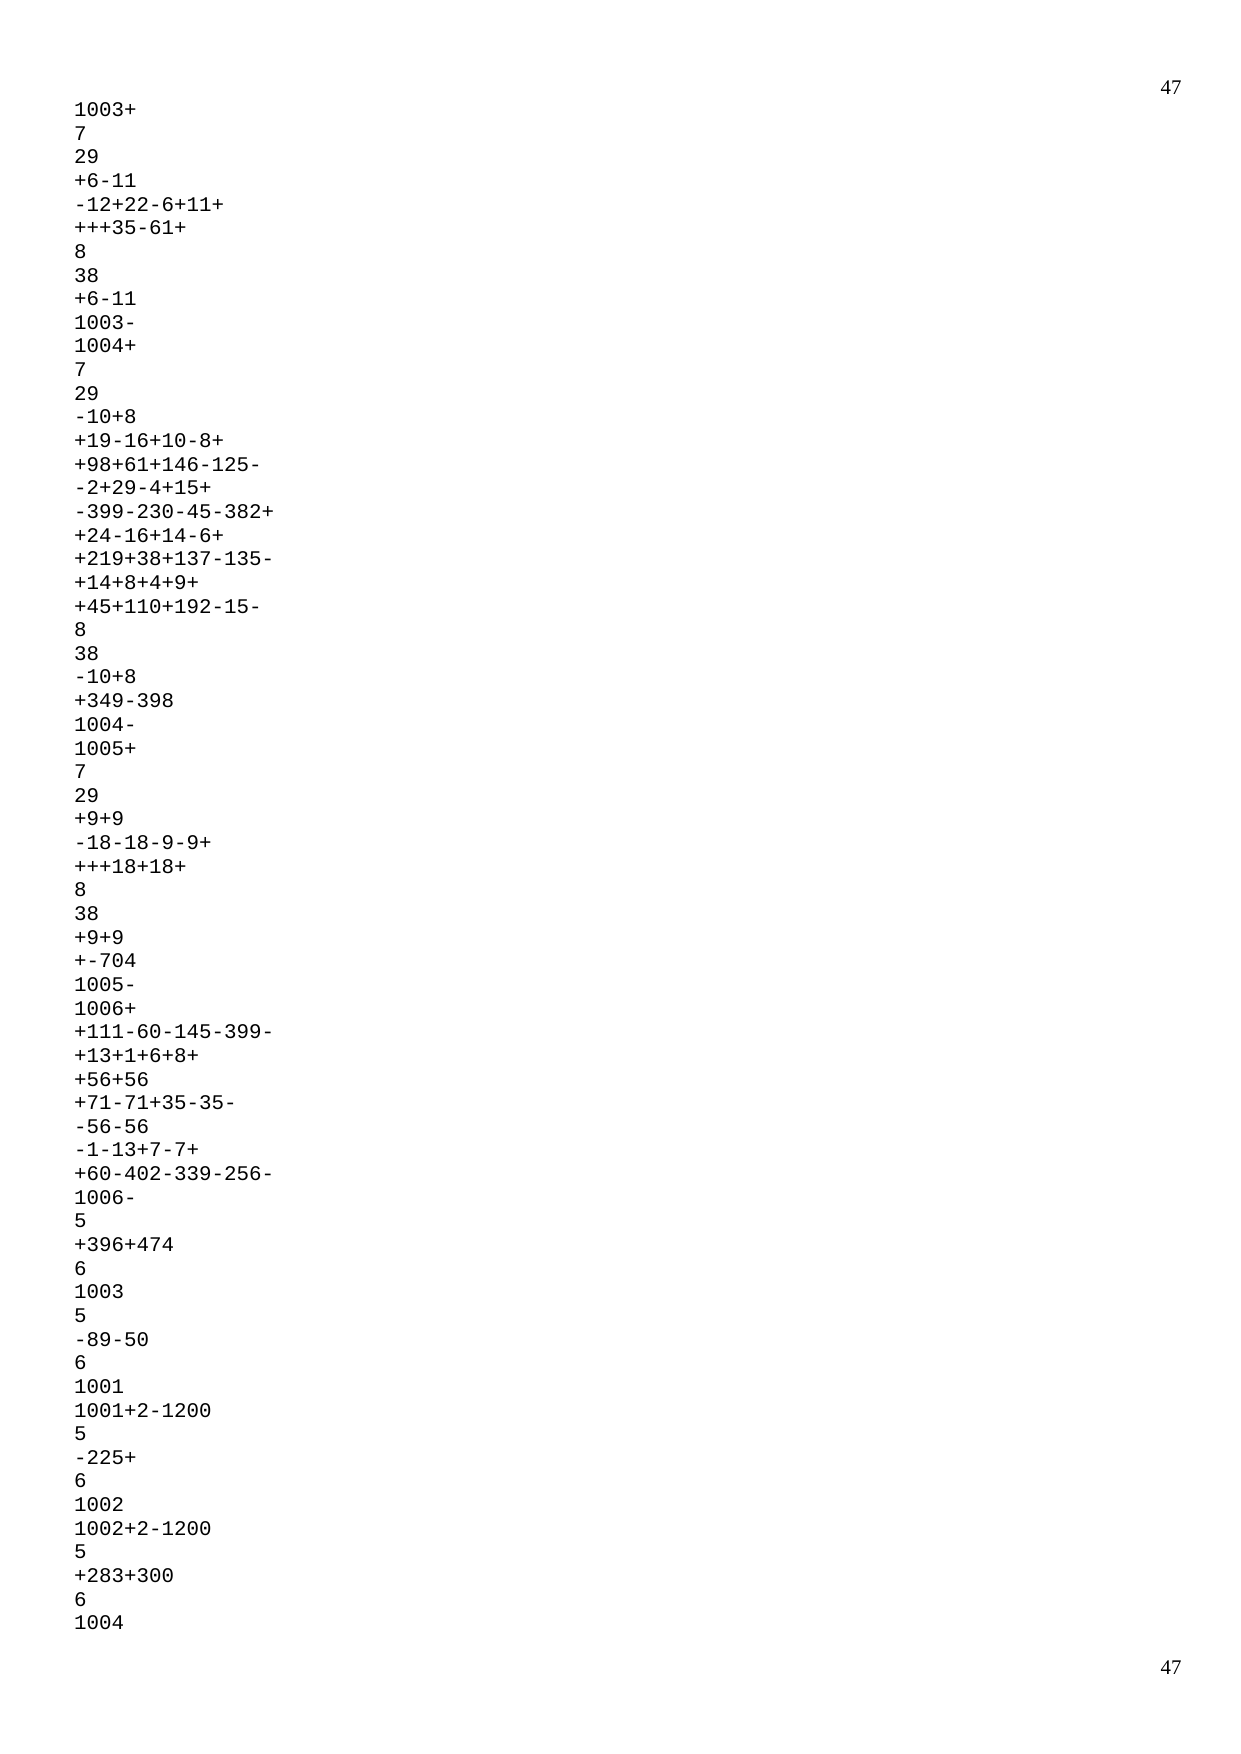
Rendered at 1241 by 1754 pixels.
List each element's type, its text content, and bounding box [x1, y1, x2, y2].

text +71-71+35-35- [74, 1092, 1181, 1116]
text 1006+ [74, 998, 1181, 1021]
text 29 [74, 785, 1181, 808]
text -56-56 [74, 1116, 1181, 1139]
text 8 [74, 879, 1181, 903]
text -225+ [74, 1447, 1181, 1471]
text +9+9 [74, 927, 1181, 950]
text -18-18-9-9+ [74, 832, 1181, 856]
text 5 [74, 1305, 1181, 1329]
text 38 [74, 264, 1181, 288]
text +9+9 [74, 808, 1181, 832]
text +283+300 [74, 1565, 1181, 1589]
text +19-16+10-8+ [74, 430, 1181, 454]
text +++35-61+ [74, 217, 1181, 241]
text 1004+ [74, 336, 1181, 359]
text -89-50 [74, 1329, 1181, 1352]
text 6 [74, 1589, 1181, 1612]
text +98+61+146-125- [74, 454, 1181, 477]
text 1001+2-1200 [74, 1399, 1181, 1423]
text 6 [74, 1258, 1181, 1281]
text 38 [74, 903, 1181, 927]
text 1005+ [74, 737, 1181, 761]
text 8 [74, 241, 1181, 264]
text 29 [74, 383, 1181, 406]
text 5 [74, 1210, 1181, 1234]
text 29 [74, 146, 1181, 170]
text 1003+ [74, 99, 1181, 123]
text 6 [74, 1352, 1181, 1376]
text 1006- [74, 1187, 1181, 1210]
text +396+474 [74, 1234, 1181, 1258]
text -10+8 [74, 406, 1181, 430]
text -12+22-6+11+ [74, 194, 1181, 217]
text 7 [74, 359, 1181, 383]
text +111-60-145-399- [74, 1021, 1181, 1045]
text +45+110+192-15- [74, 596, 1181, 619]
text 1002+2-1200 [74, 1518, 1181, 1541]
text 7 [74, 123, 1181, 146]
text +56+56 [74, 1068, 1181, 1092]
text +24-16+14-6+ [74, 525, 1181, 548]
text 6 [74, 1471, 1181, 1494]
text 1005- [74, 974, 1181, 998]
text +-704 [74, 950, 1181, 974]
text +219+38+137-135- [74, 548, 1181, 572]
text +6-11 [74, 170, 1181, 194]
text +349-398 [74, 690, 1181, 714]
text +13+1+6+8+ [74, 1045, 1181, 1068]
text 7 [74, 761, 1181, 785]
text 38 [74, 643, 1181, 667]
text -1-13+7-7+ [74, 1139, 1181, 1163]
text 5 [74, 1541, 1181, 1565]
text +++18+18+ [74, 856, 1181, 879]
text 1001 [74, 1376, 1181, 1399]
text +14+8+4+9+ [74, 572, 1181, 596]
text 1002 [74, 1494, 1181, 1518]
text 5 [74, 1423, 1181, 1447]
text -399-230-45-382+ [74, 501, 1181, 525]
text 1003- [74, 312, 1181, 336]
text 1004- [74, 714, 1181, 737]
text 1004 [74, 1612, 1181, 1636]
text +60-402-339-256- [74, 1163, 1181, 1187]
text -10+8 [74, 667, 1181, 690]
text -2+29-4+15+ [74, 477, 1181, 501]
text +6-11 [74, 288, 1181, 312]
text 1003 [74, 1281, 1181, 1305]
text 8 [74, 619, 1181, 643]
